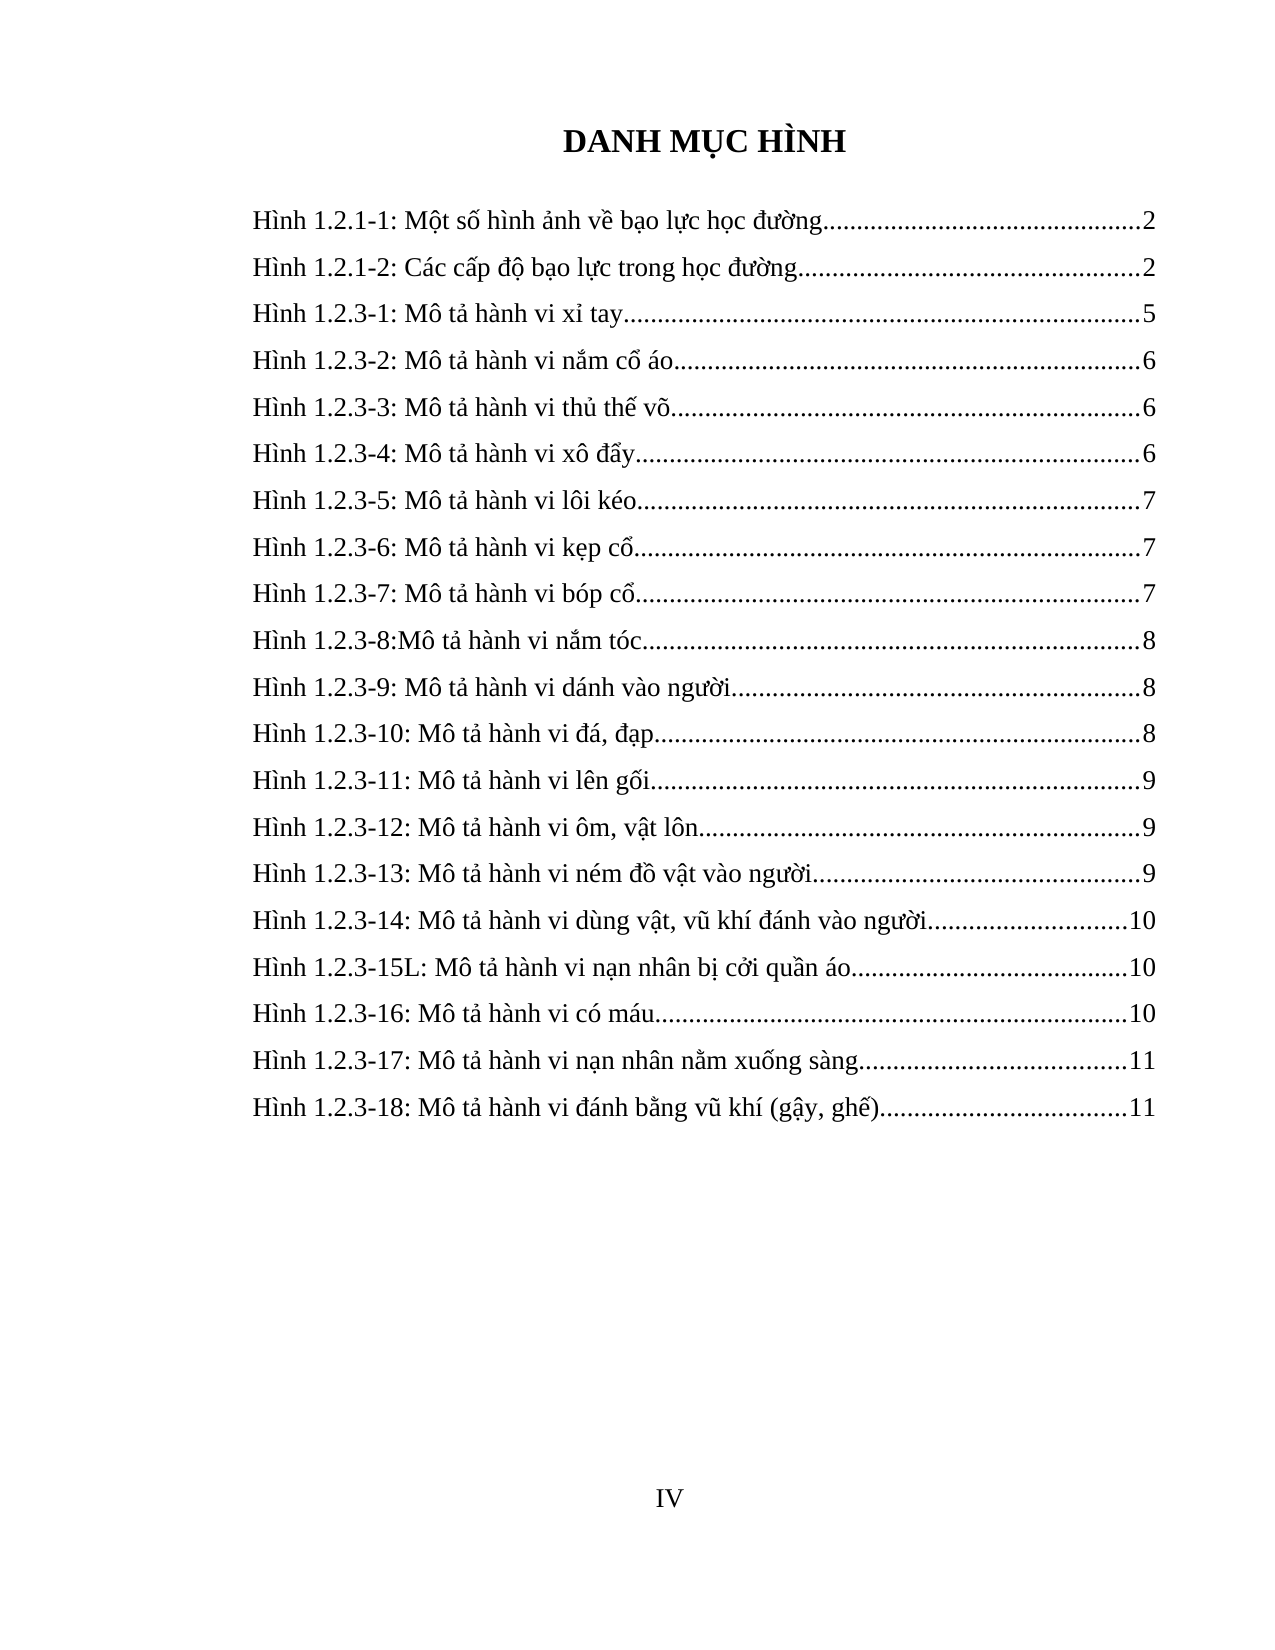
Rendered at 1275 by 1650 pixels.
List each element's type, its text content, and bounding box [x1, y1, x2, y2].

text Hình 1.2.3-18: Mô tả hành vi đánh bằng vũ khí (gậy, ghế). 11 [177, 1091, 1157, 1122]
text Hình 1.2.3-17: Mô tả hành vi nạn nhân nằm xuống sàng. 11 [177, 1044, 1157, 1075]
text Hình 1.2.3-8:Mô tả hành vi nắm tóc. 8 [177, 624, 1157, 655]
text Danh mục hình [177, 122, 1157, 160]
text Hình 1.2.3-7: Mô tả hành vi bóp cổ. 7 [177, 577, 1157, 609]
text Hình 1.2.3-11: Mô tả hành vi lên gối. 9 [177, 764, 1157, 795]
text Hình 1.2.3-3: Mô tả hành vi thủ thế võ. 6 [177, 391, 1157, 422]
text Hình 1.2.3-15L: Mô tả hành vi nạn nhân bị cởi quần áo. 10 [177, 951, 1157, 982]
text Hình 1.2.3-1: Mô tả hành vi xỉ tay 5 [177, 297, 1157, 329]
text Hình 1.2.3-5: Mô tả hành vi lôi kéo. 7 [177, 484, 1157, 515]
text Hình 1.2.3-4: Mô tả hành vi xô đẩy. 6 [177, 437, 1157, 469]
text Hình 1.2.1-2: Các cấp độ bạo lực trong học đường 2 [177, 251, 1157, 282]
text Hình 1.2.3-9: Mô tả hành vi dánh vào người. 8 [177, 671, 1157, 702]
text Hình 1.2.3-6: Mô tả hành vi kẹp cổ. 7 [177, 531, 1157, 562]
text Hình 1.2.3-10: Mô tả hành vi đá, đạp. 8 [177, 717, 1157, 749]
text Hình 1.2.3-13: Mô tả hành vi ném đồ vật vào người. 9 [177, 857, 1157, 889]
text Hình 1.2.3-2: Mô tả hành vi nắm cổ áo. 6 [177, 344, 1157, 375]
text Hình 1.2.3-14: Mô tả hành vi dùng vật, vũ khí đánh vào người. 10 [177, 904, 1157, 935]
text Hình 1.2.1-1: Một số hình ảnh về bạo lực học đường 2 [177, 204, 1157, 235]
text Hình 1.2.3-12: Mô tả hành vi ôm, vật lôn. 9 [177, 811, 1157, 842]
text Hình 1.2.3-16: Mô tả hành vi có máu. 10 [177, 997, 1157, 1029]
